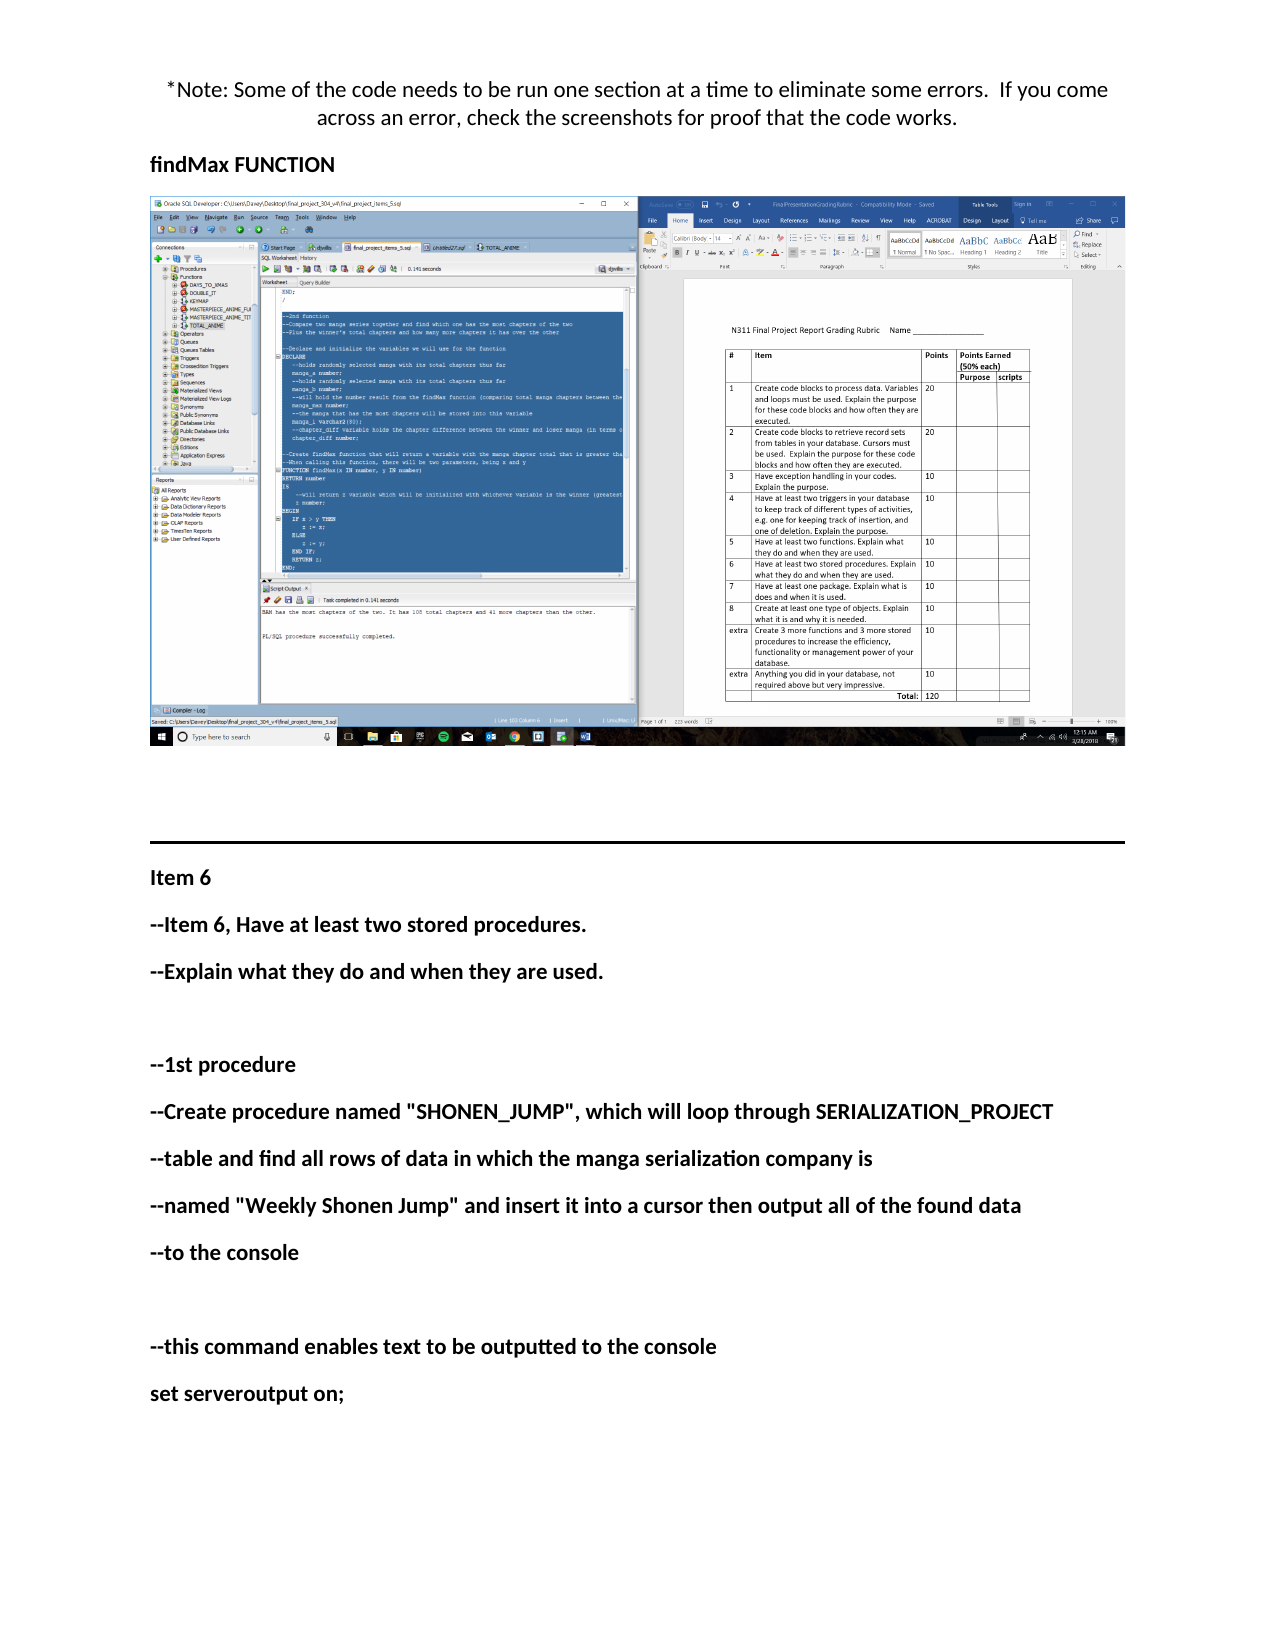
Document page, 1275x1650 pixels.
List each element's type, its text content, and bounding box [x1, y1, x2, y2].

picture [150, 196, 1125, 746]
text --Item 6, Have at least two stored procedures. [150, 910, 1125, 938]
text --this command enables text to be outputted to the console [150, 1332, 1125, 1360]
text --Explain what they do and when they are used. [150, 957, 1125, 985]
text findMax FUNCTION [150, 150, 1125, 178]
text --Create procedure named "SHONEN_JUMP", which will loop through SERIALIZATION_PROJECT [150, 1097, 1125, 1126]
text set serveroutput on; [150, 1379, 1125, 1407]
text --1st procedure [150, 1051, 1125, 1079]
text --named "Weekly Shonen Jump" and insert it into a cursor then output all of the found data [150, 1191, 1125, 1219]
text --to the console [150, 1238, 1125, 1266]
text Item 6 [150, 863, 1125, 891]
text --table and find all rows of data in which the manga serialization company is [150, 1144, 1125, 1172]
